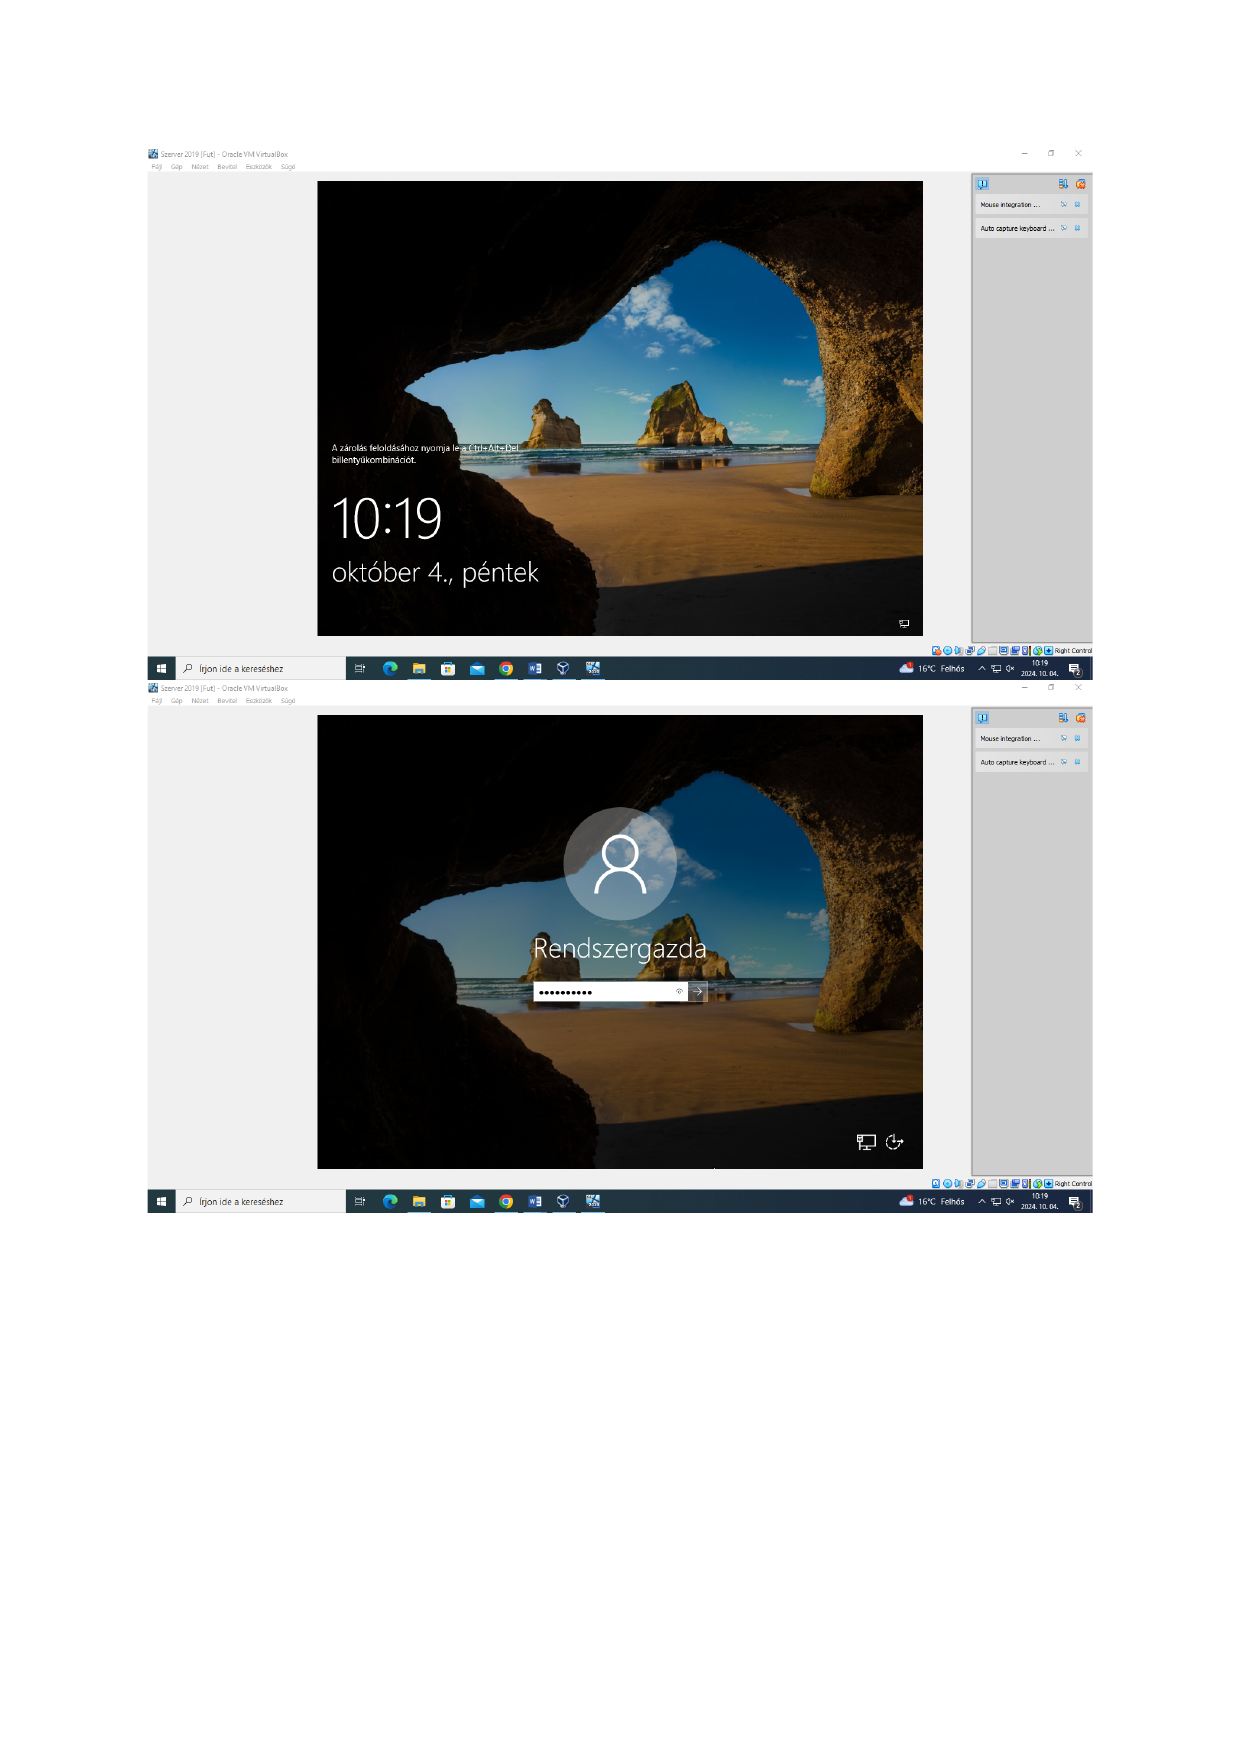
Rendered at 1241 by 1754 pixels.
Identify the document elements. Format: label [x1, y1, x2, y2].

picture [147, 147, 1093, 680]
picture [147, 681, 1093, 1213]
